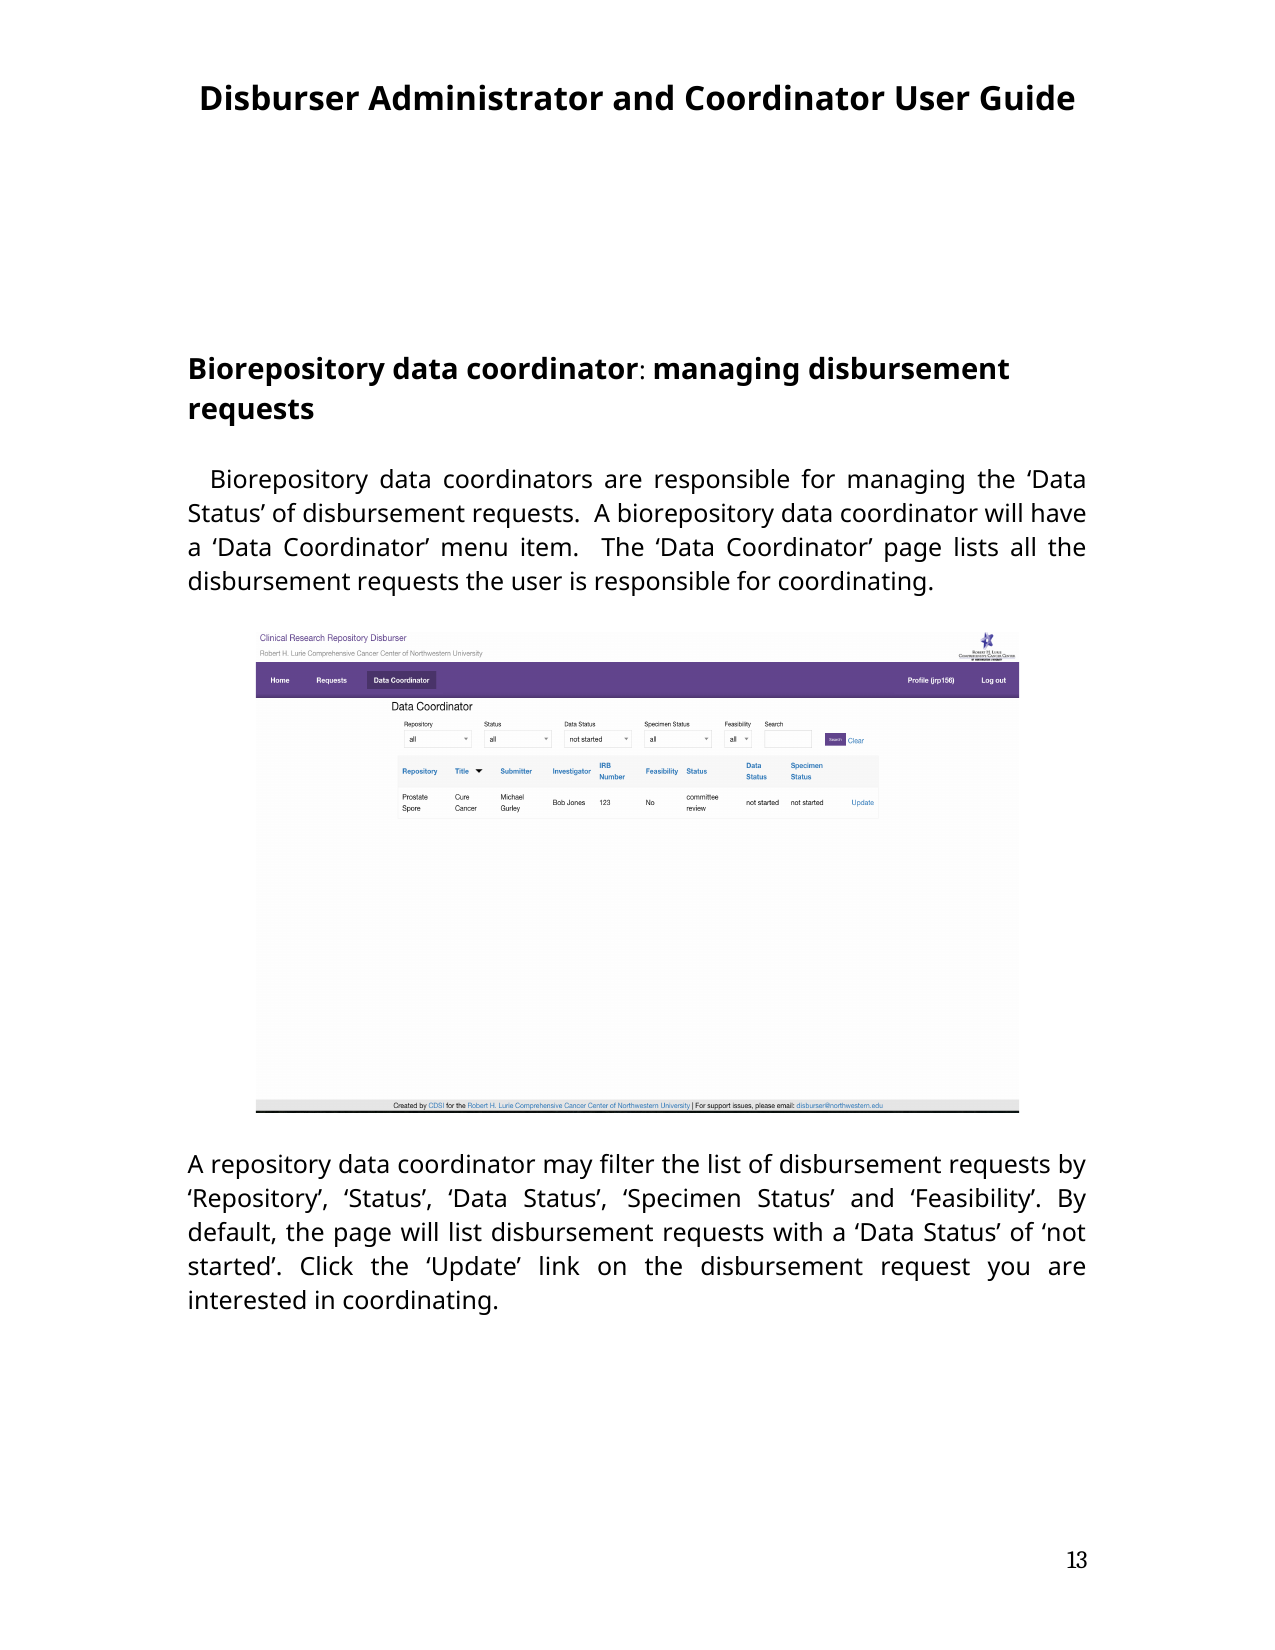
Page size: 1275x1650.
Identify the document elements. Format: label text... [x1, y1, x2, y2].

text Biorepository data coordinator: managing disbursement requests [187, 348, 1087, 428]
picture [255, 632, 1020, 1113]
text Biorepository data coordinators are responsible for managing the ‘Data Status’ of disbursement requests. A biorepository data coordinator will have a ‘Data Coordinator’ menu item. The ‘Data Coordinator’ page lists all the disbursement requests the user is responsible for coordinating. [187, 462, 1087, 598]
text A repository data coordinator may filter the list of disbursement requests by ‘Repository’, ‘Status’, ‘Data Status’, ‘Specimen Status’ and ‘Feasibility’. By default, the page will list disbursement requests with a ‘Data Status’ of ‘not started’. Click the ‘Update’ link on the disbursement request you are interested in coordinating. [187, 1146, 1087, 1317]
